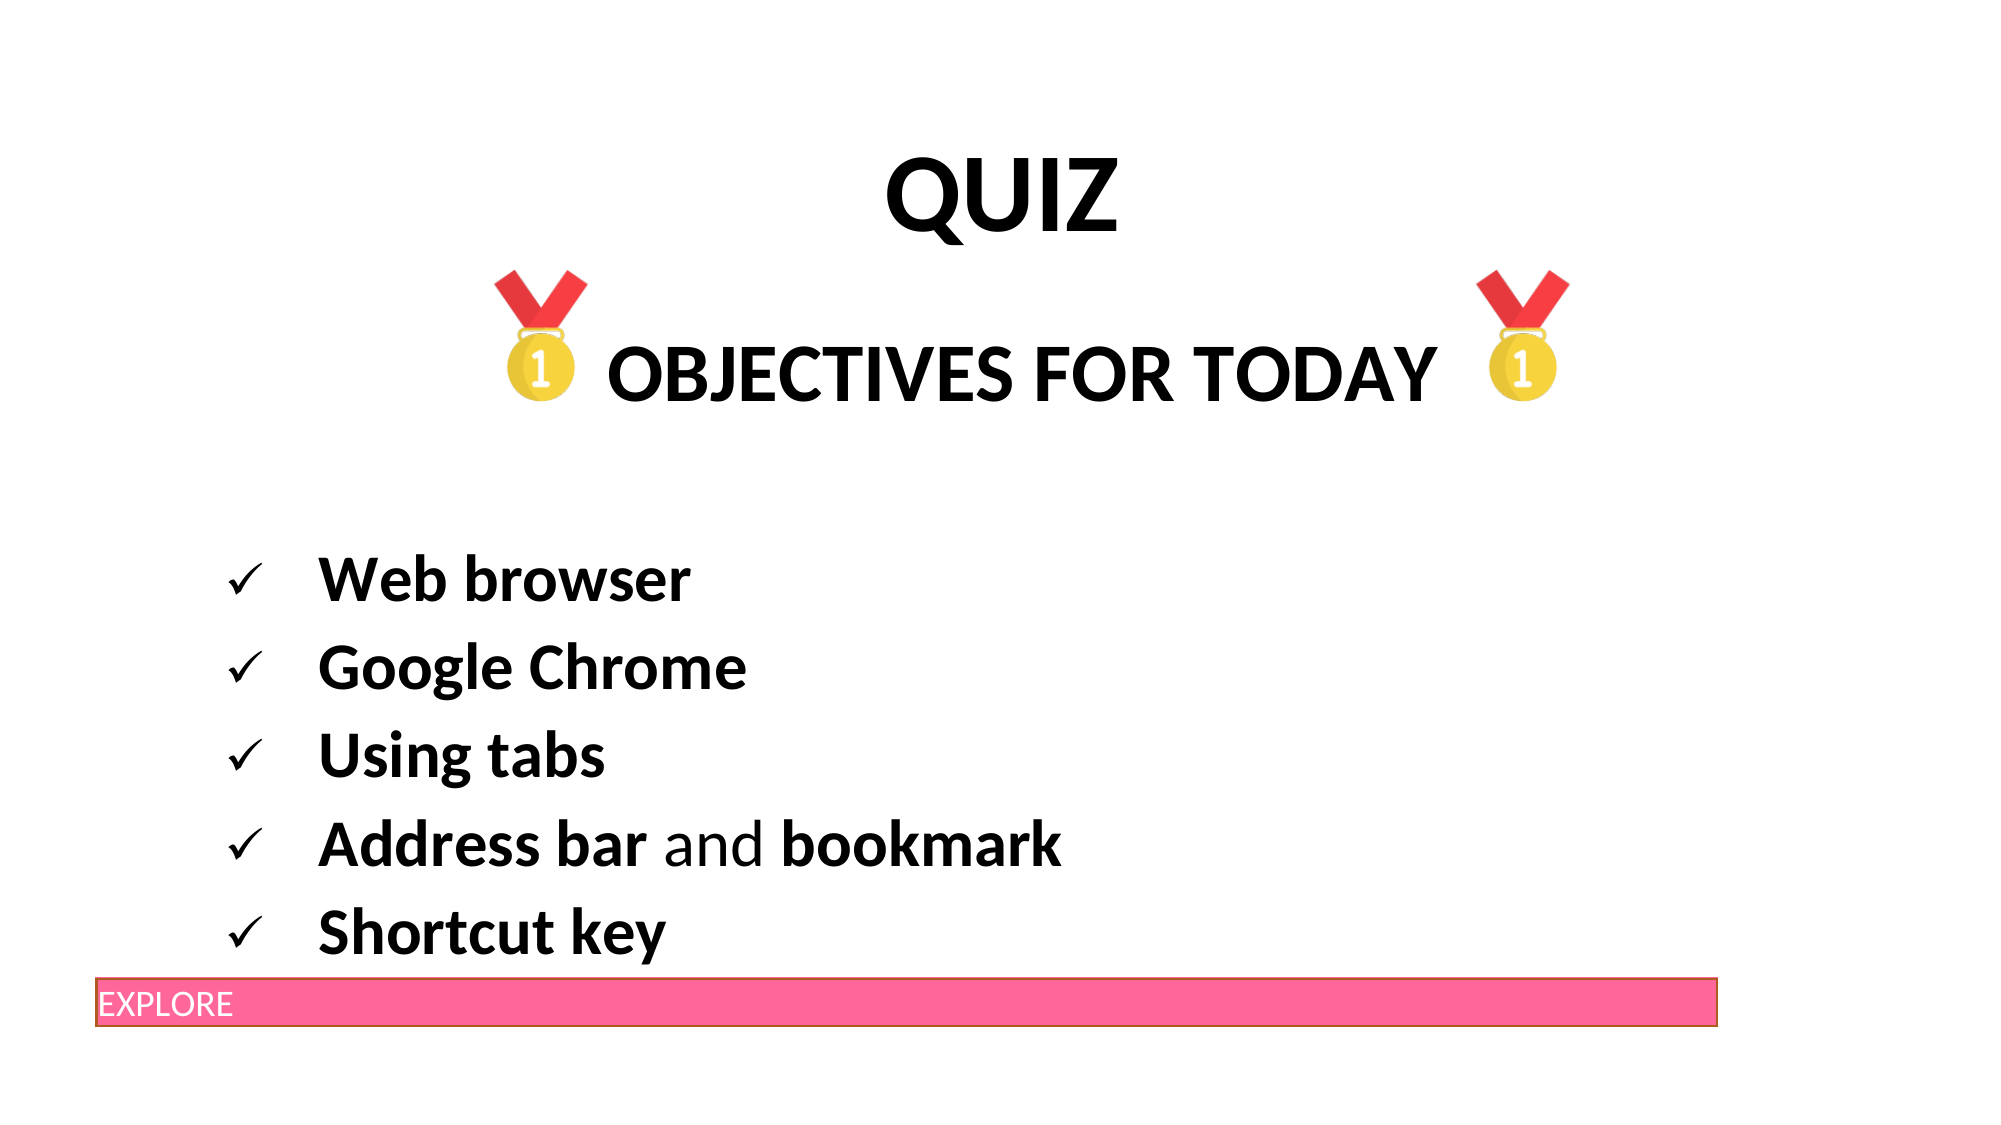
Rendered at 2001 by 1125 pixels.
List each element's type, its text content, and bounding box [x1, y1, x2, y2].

picture [1457, 269, 1589, 402]
text QUIZ [884, 122, 1716, 259]
list Web browser [224, 537, 1716, 618]
list Google Chrome [224, 625, 1716, 706]
list Using tabs [224, 713, 1716, 794]
list Shortcut key [224, 889, 1716, 971]
text OBJECTIVES FOR TODAY [23, 270, 1589, 422]
list Address bar and bookmark [224, 801, 1716, 883]
text EXPLORE [98, 980, 1716, 1025]
picture [475, 269, 607, 402]
